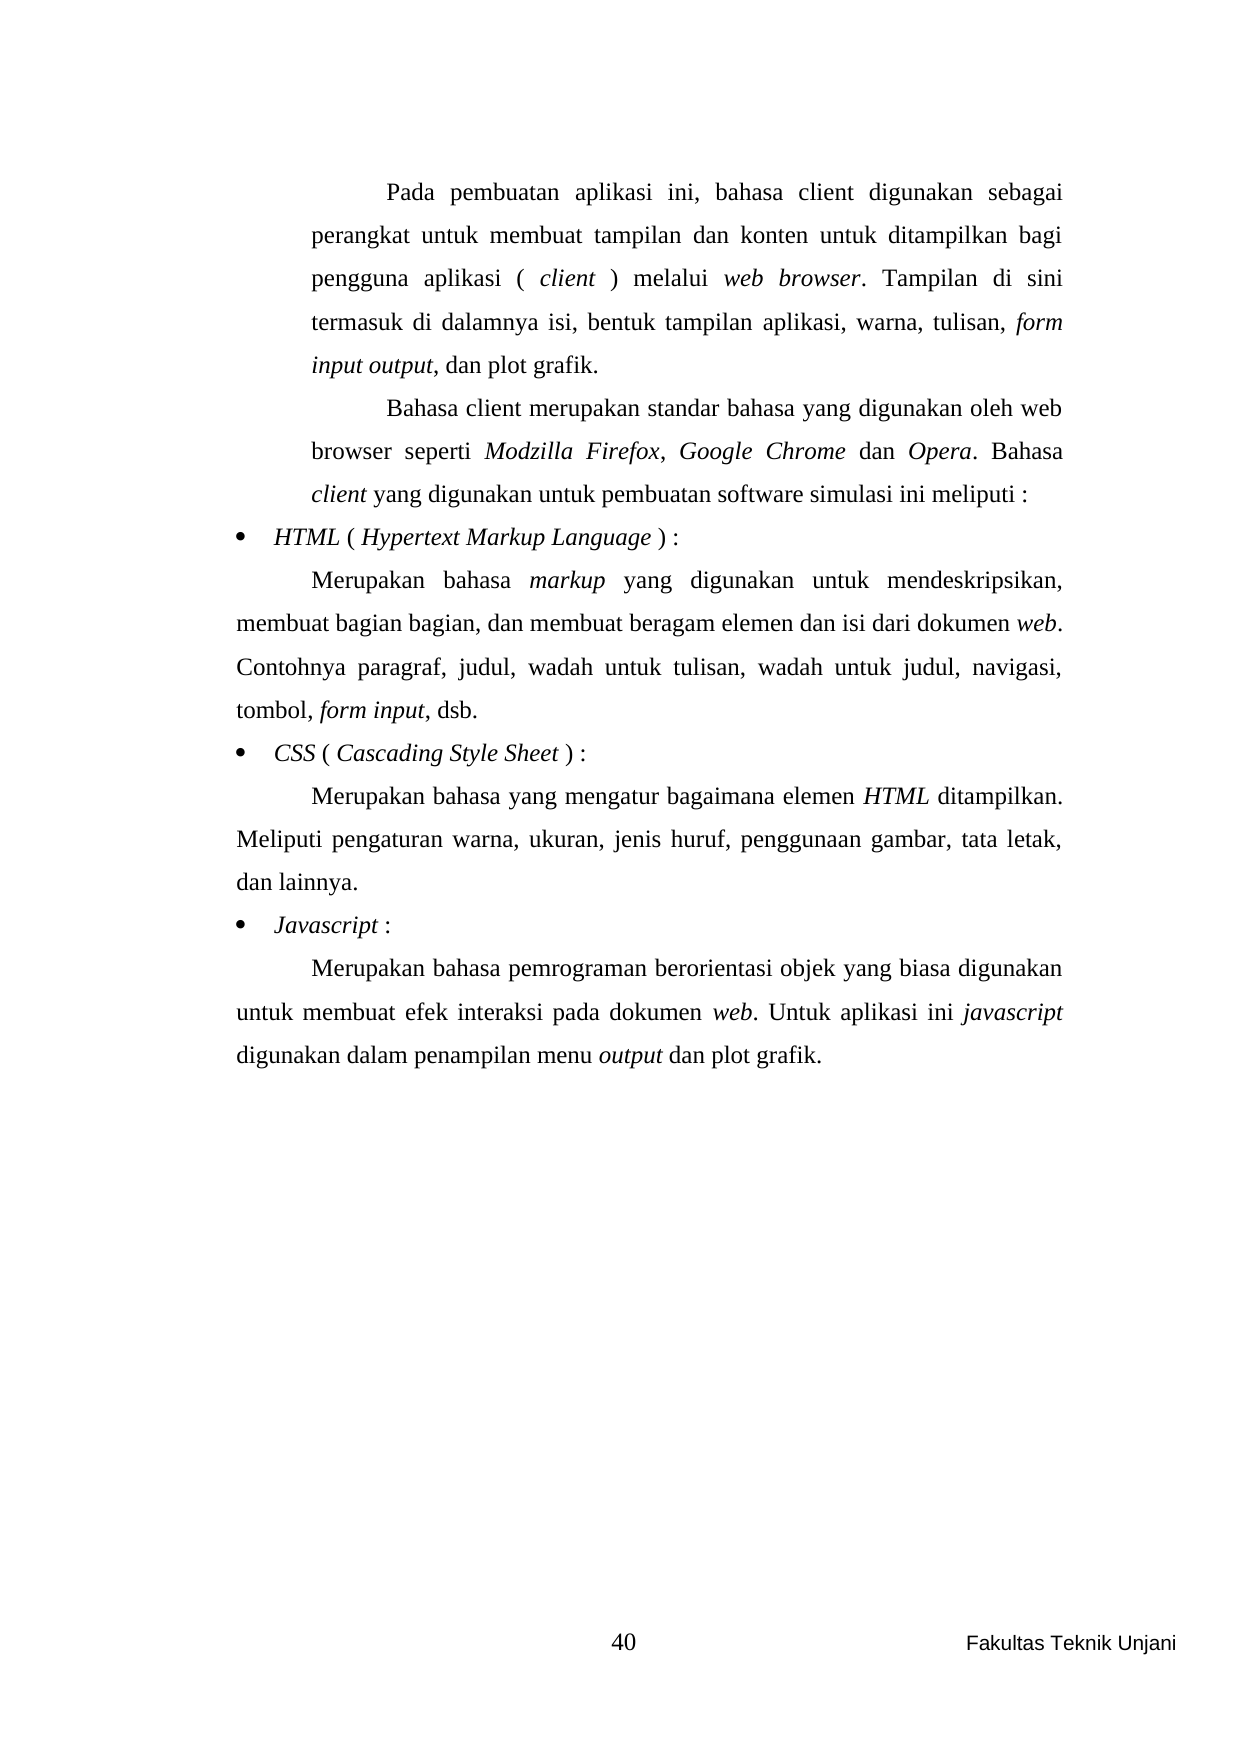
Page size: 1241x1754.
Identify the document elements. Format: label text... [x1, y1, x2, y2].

list Merupakan bahasa pemrograman berorientasi objek yang biasa digunakan untuk membuat efek interaksi pada dokumen web. Untuk aplikasi ini javascript digunakan dalam penampilan menu output dan plot grafik. [236, 953, 1063, 1068]
list Javascript : [236, 910, 1063, 939]
text Pada pembuatan aplikasi ini, bahasa client digunakan sebagai perangkat untuk membuat tampilan dan konten untuk ditampilkan bagi pengguna aplikasi ( client ) melalui web browser. Tampilan di sini termasuk di dalamnya isi, bentuk tampilan aplikasi, warna, tulisan, form input output, dan plot grafik. [311, 177, 1063, 378]
list HTML ( Hypertext Markup Language ) : [236, 522, 1063, 551]
list Merupakan bahasa yang mengatur bagaimana elemen HTML ditampilkan. Meliputi pengaturan warna, ukuran, jenis huruf, penggunaan gambar, tata letak, dan lainnya. [236, 781, 1063, 896]
list Merupakan bahasa markup yang digunakan untuk mendeskripsikan, membuat bagian bagian, dan membuat beragam elemen dan isi dari dokumen web. Contohnya paragraf, judul, wadah untuk tulisan, wadah untuk judul, navigasi, tombol, form input, dsb. [236, 565, 1063, 723]
list CSS ( Cascading Style Sheet ) : [236, 738, 1063, 767]
text Bahasa client merupakan standar bahasa yang digunakan oleh web browser seperti Modzilla Firefox, Google Chrome dan Opera. Bahasa client yang digunakan untuk pembuatan software simulasi ini meliputi : [311, 393, 1063, 508]
